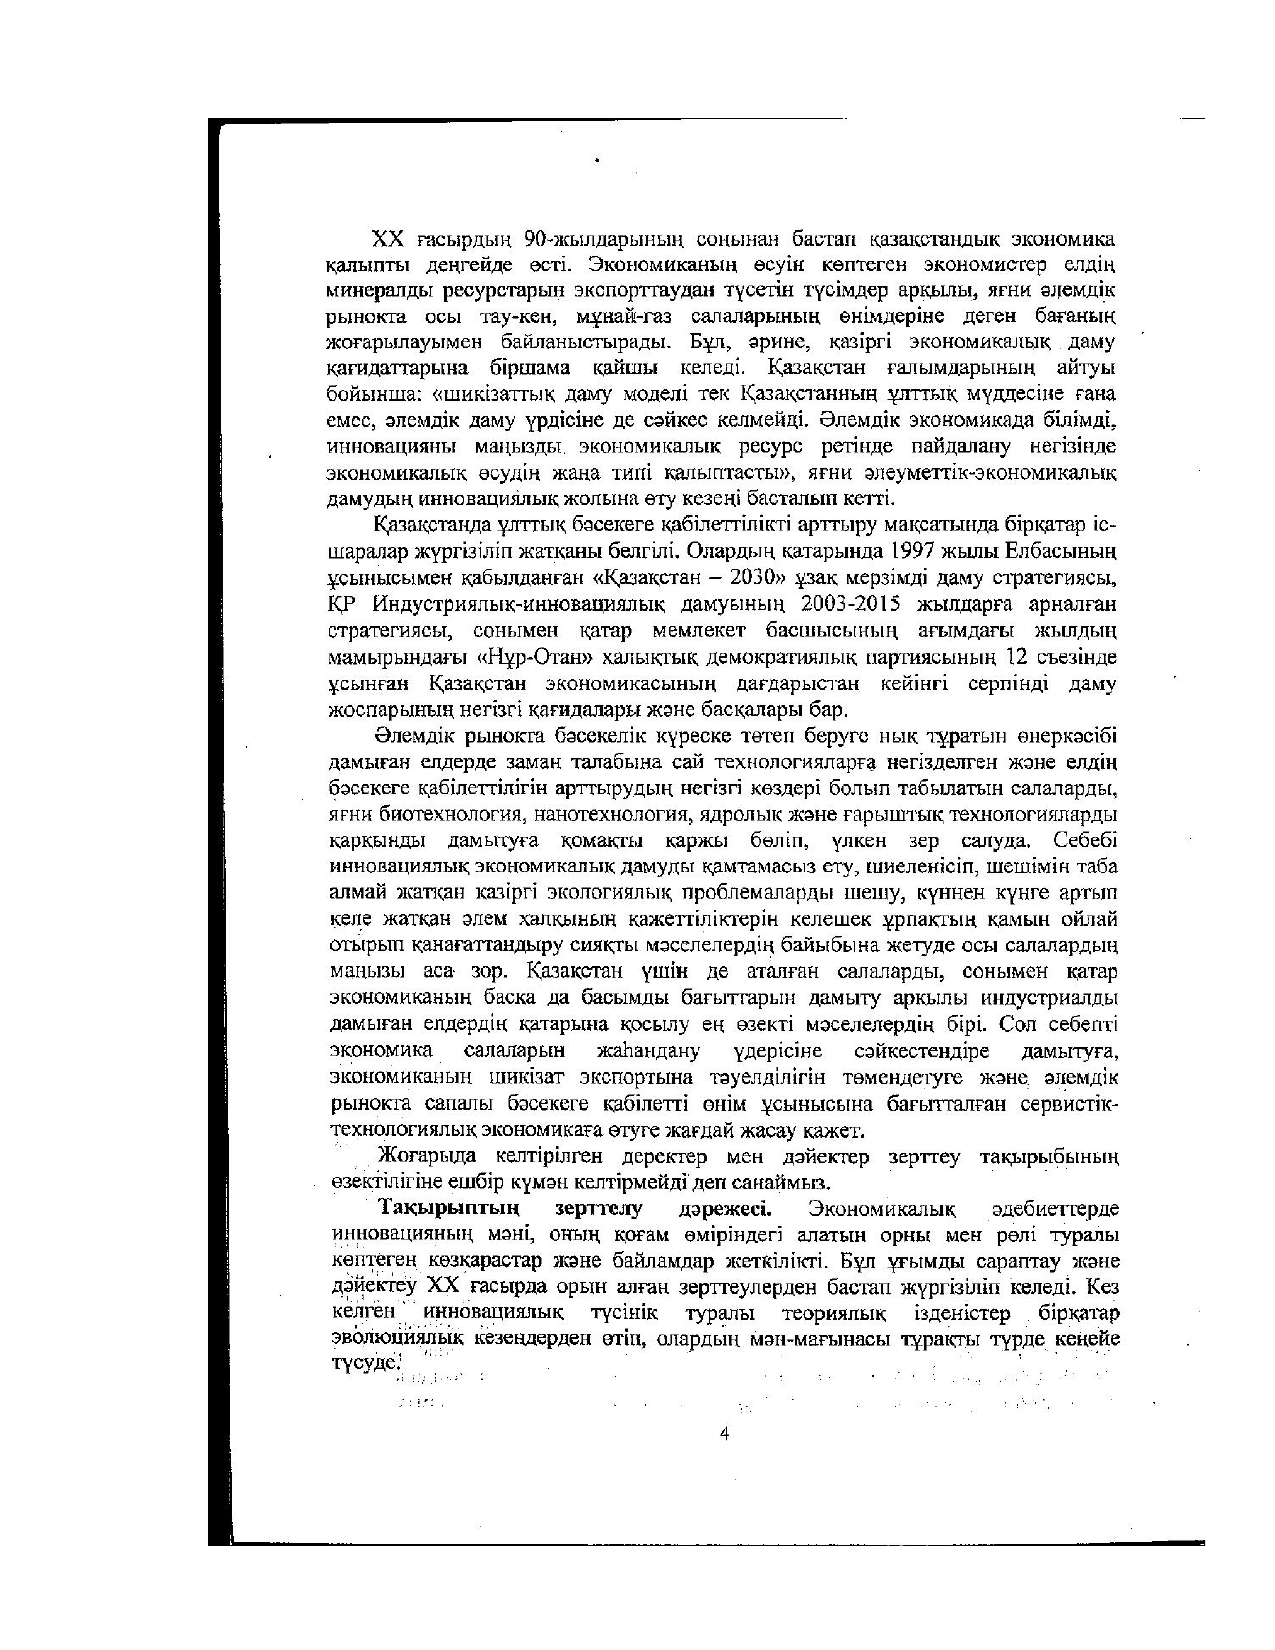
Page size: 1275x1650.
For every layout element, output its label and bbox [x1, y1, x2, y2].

picture [196, 118, 1206, 1546]
